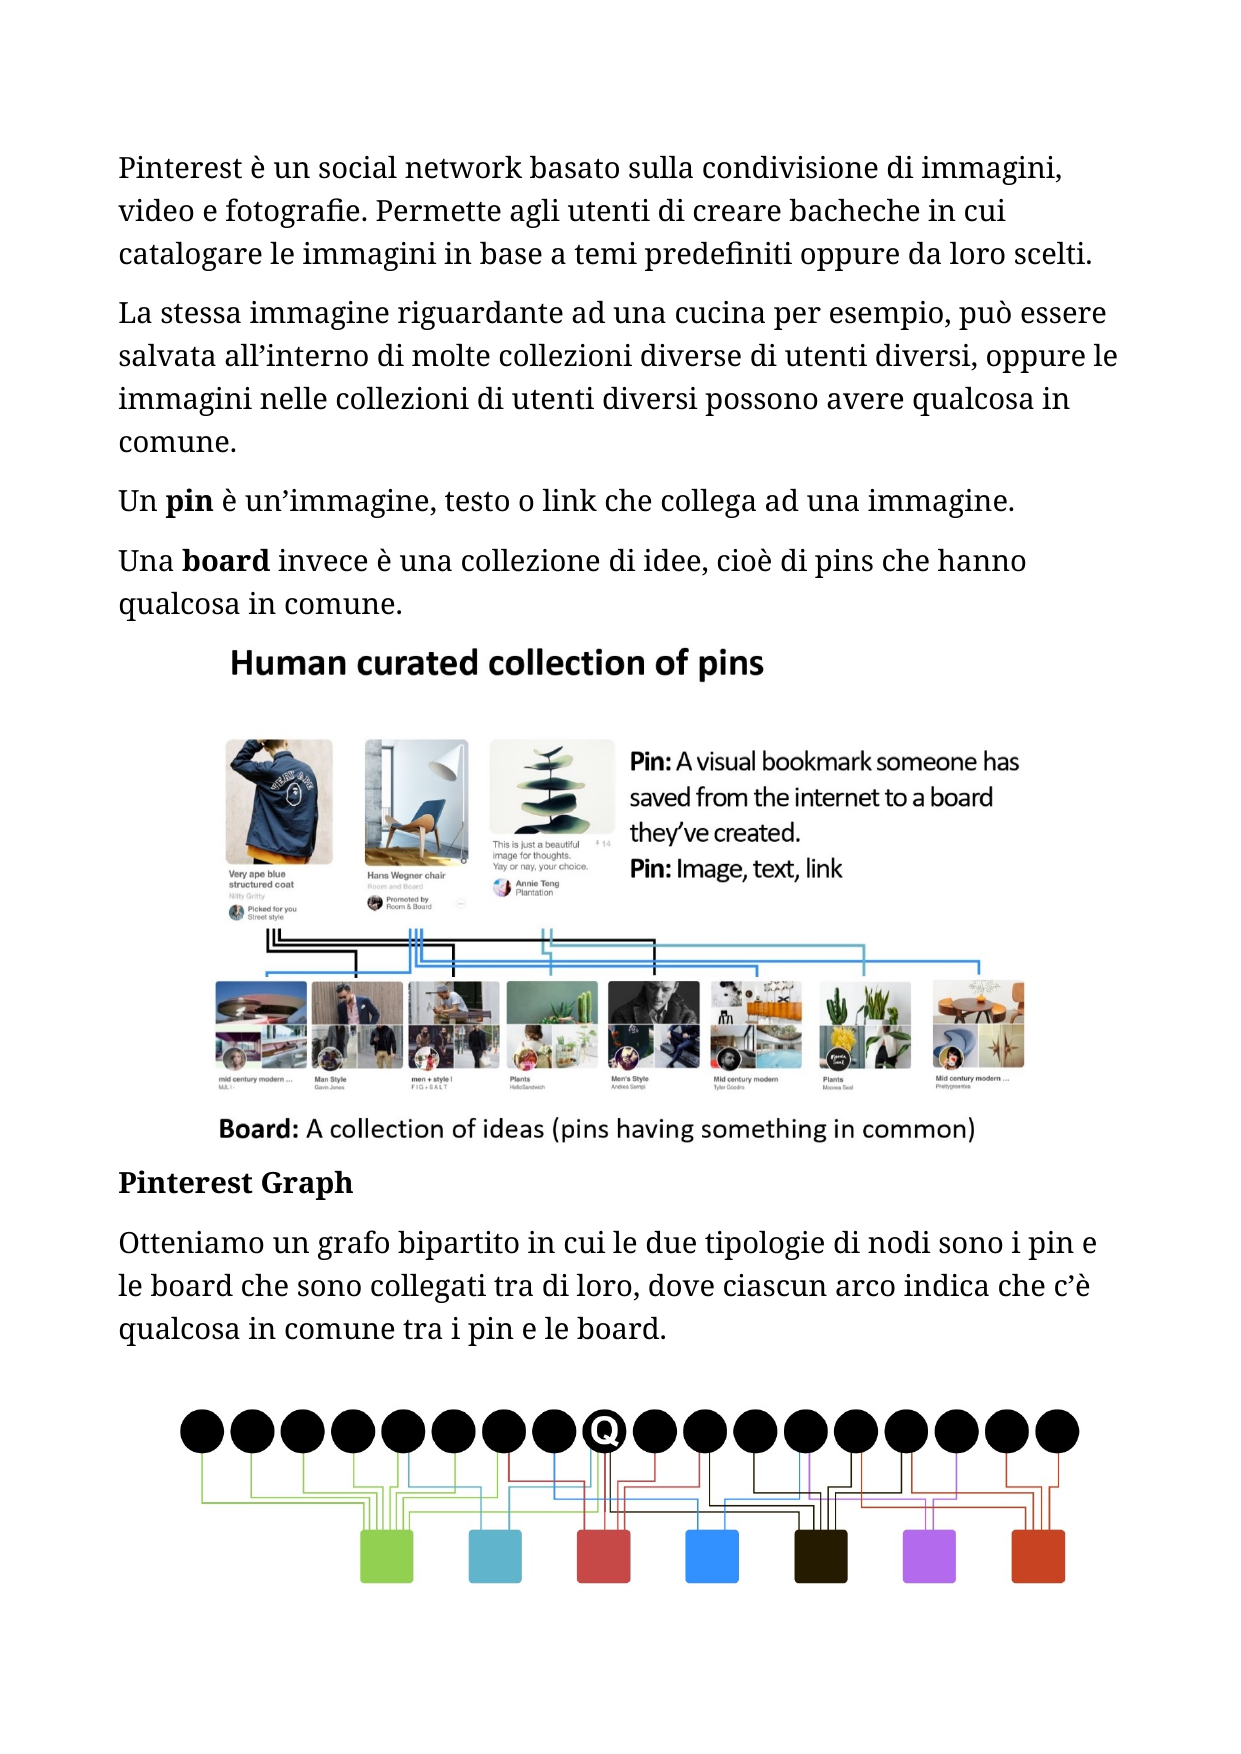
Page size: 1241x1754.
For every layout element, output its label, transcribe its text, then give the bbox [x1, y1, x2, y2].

picture [118, 1367, 1123, 1609]
text Una board invece è una collezione di idee, cioè di pins che hanno qualcosa in comune. [118, 540, 1122, 623]
text Pinterest è un social network basato sulla condivisione di immagini, video e fotografie. Permette agli utenti di creare bacheche in cui catalogare le immagini in base a temi predefiniti oppure da loro scelti. [118, 148, 1122, 273]
text Un pin è un’immagine, testo o link che collega ad una immagine. [118, 481, 1122, 520]
picture [180, 642, 1060, 1144]
text La stessa immagine riguardante ad una cucina per esempio, può essere salvata all’interno di molte collezioni diverse di utenti diversi, oppure le immagini nelle collezioni di utenti diversi possono avere qualcosa in comune. [118, 293, 1122, 461]
text Pinterest Graph [118, 1163, 1122, 1202]
text Otteniamo un grafo bipartito in cui le due tipologie di nodi sono i pin e le board che sono collegati tra di loro, dove ciascun arco indica che c’è qualcosa in comune tra i pin e le board. [118, 1222, 1122, 1348]
